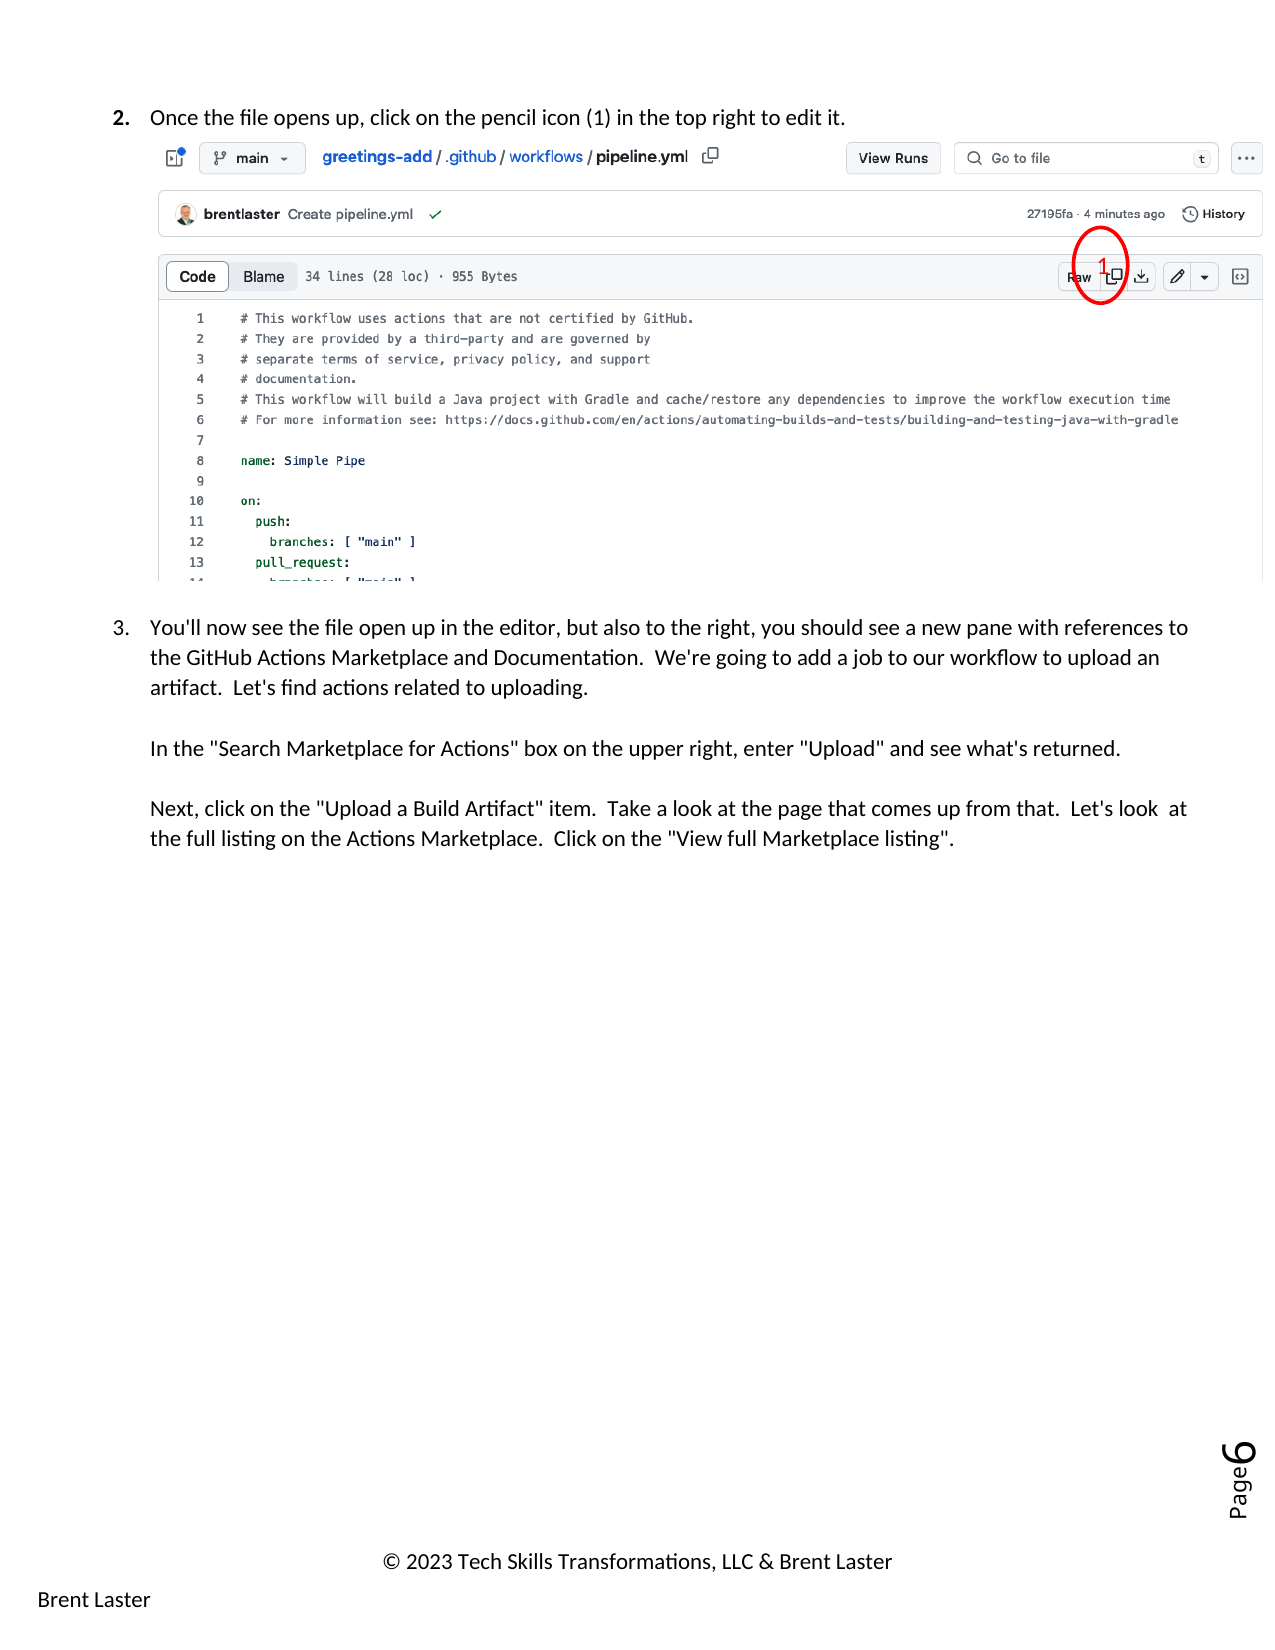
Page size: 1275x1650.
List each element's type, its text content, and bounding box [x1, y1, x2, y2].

list Next, click on the "Upload a Build Artifact" item. Take a look at the page that comes up from that. Let's look at the full listing on the Actions Marketplace. Click on the "View full Marketplace listing". [150, 794, 1200, 852]
list You'll now see the file open up in the editor, but also to the right, you should see a new pane with references to the GitHub Actions Marketplace and Documentation. We're going to add a job to our workflow to upload an artifact. Let's find actions related to uploading. [112, 613, 1200, 701]
picture [150, 133, 1275, 581]
list In the "Search Marketplace for Actions" box on the upper right, enter "Upload" and see what's returned. [150, 734, 1200, 762]
